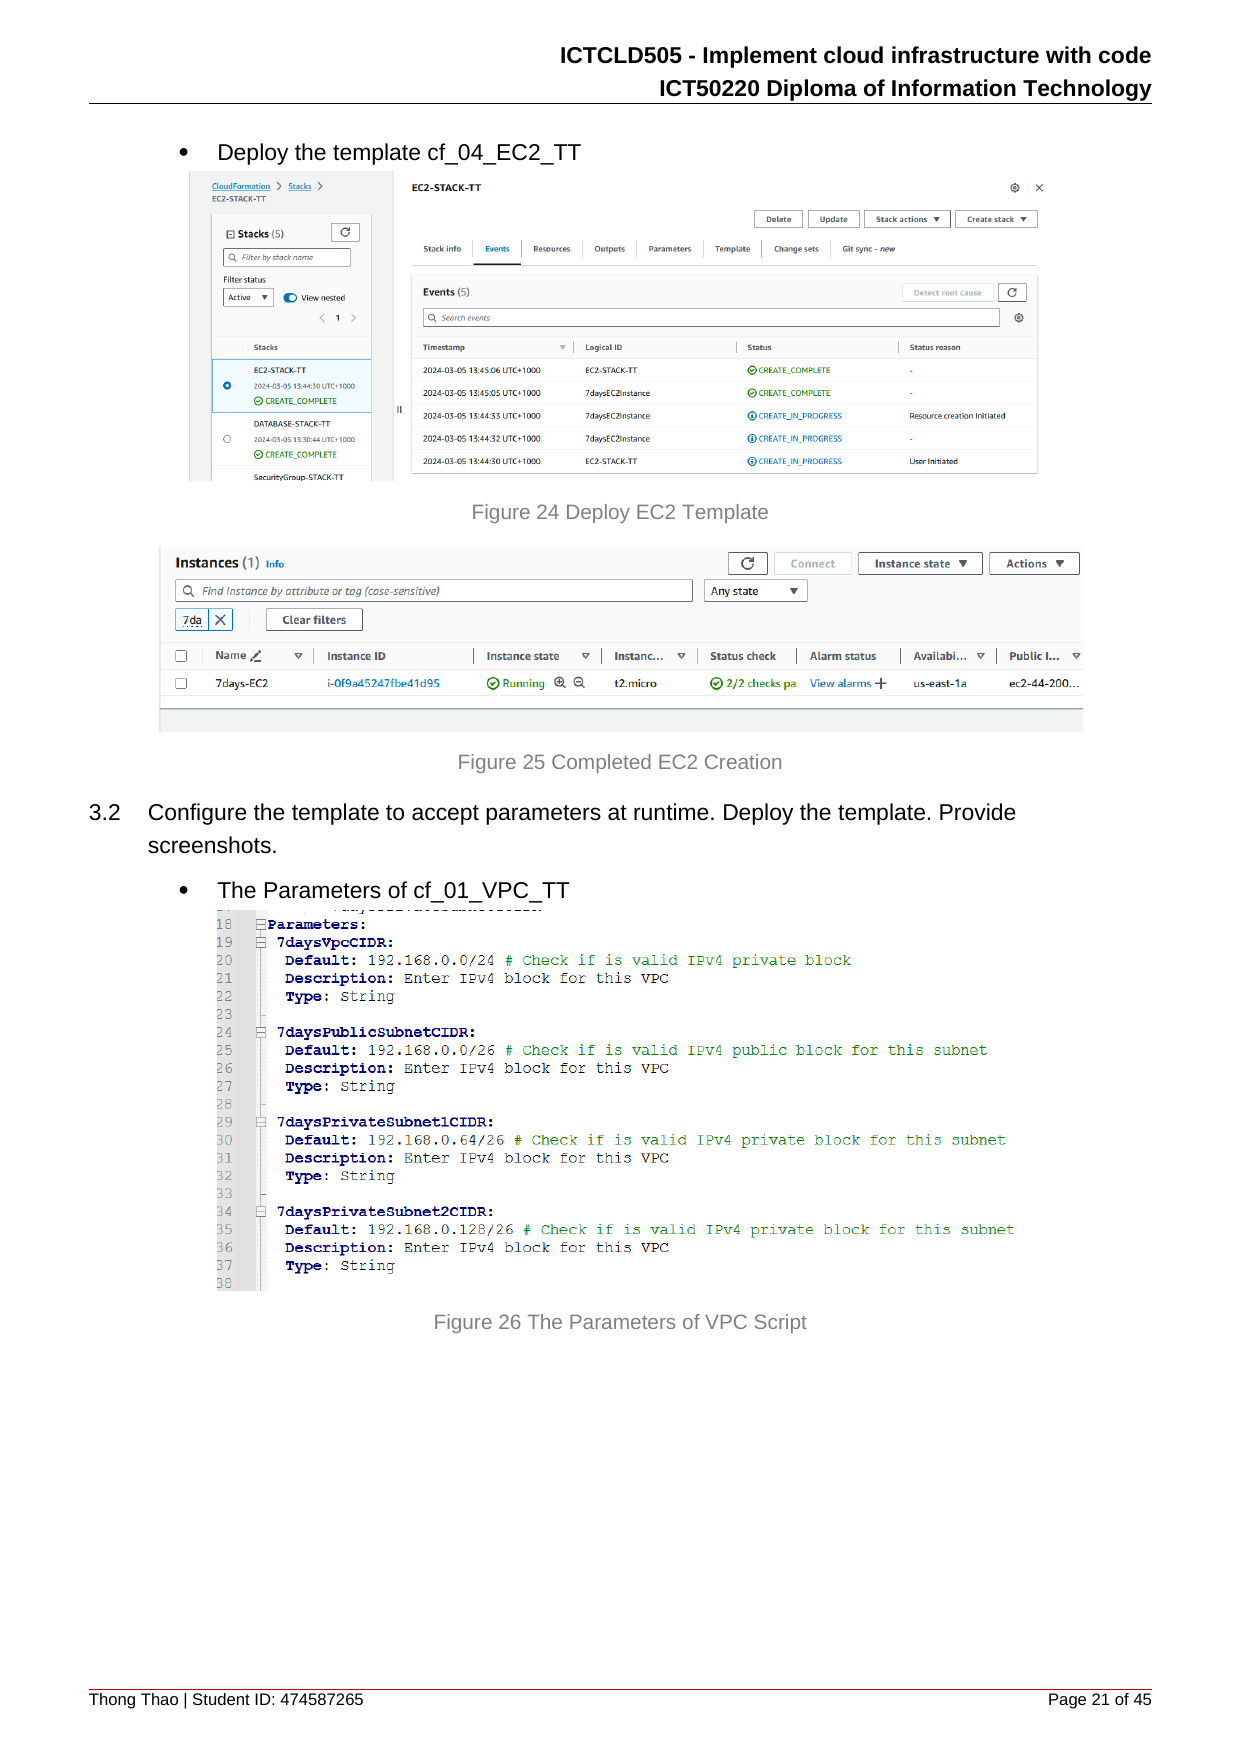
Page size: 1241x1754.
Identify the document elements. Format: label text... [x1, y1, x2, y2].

text Figure 26 The Parameters of VPC Script [89, 1309, 1152, 1333]
picture [156, 547, 1084, 732]
text 3.2 Configure the template to accept parameters at runtime. Deploy the template. Provide screenshots. [89, 799, 1152, 858]
text Figure 25 Completed EC2 Creation [89, 750, 1152, 774]
list Deploy the template cf_04_EC2_TT [179, 139, 1152, 165]
text Figure 24 Deploy EC2 Template [89, 499, 1152, 523]
picture [186, 171, 1055, 481]
picture [217, 910, 1049, 1291]
